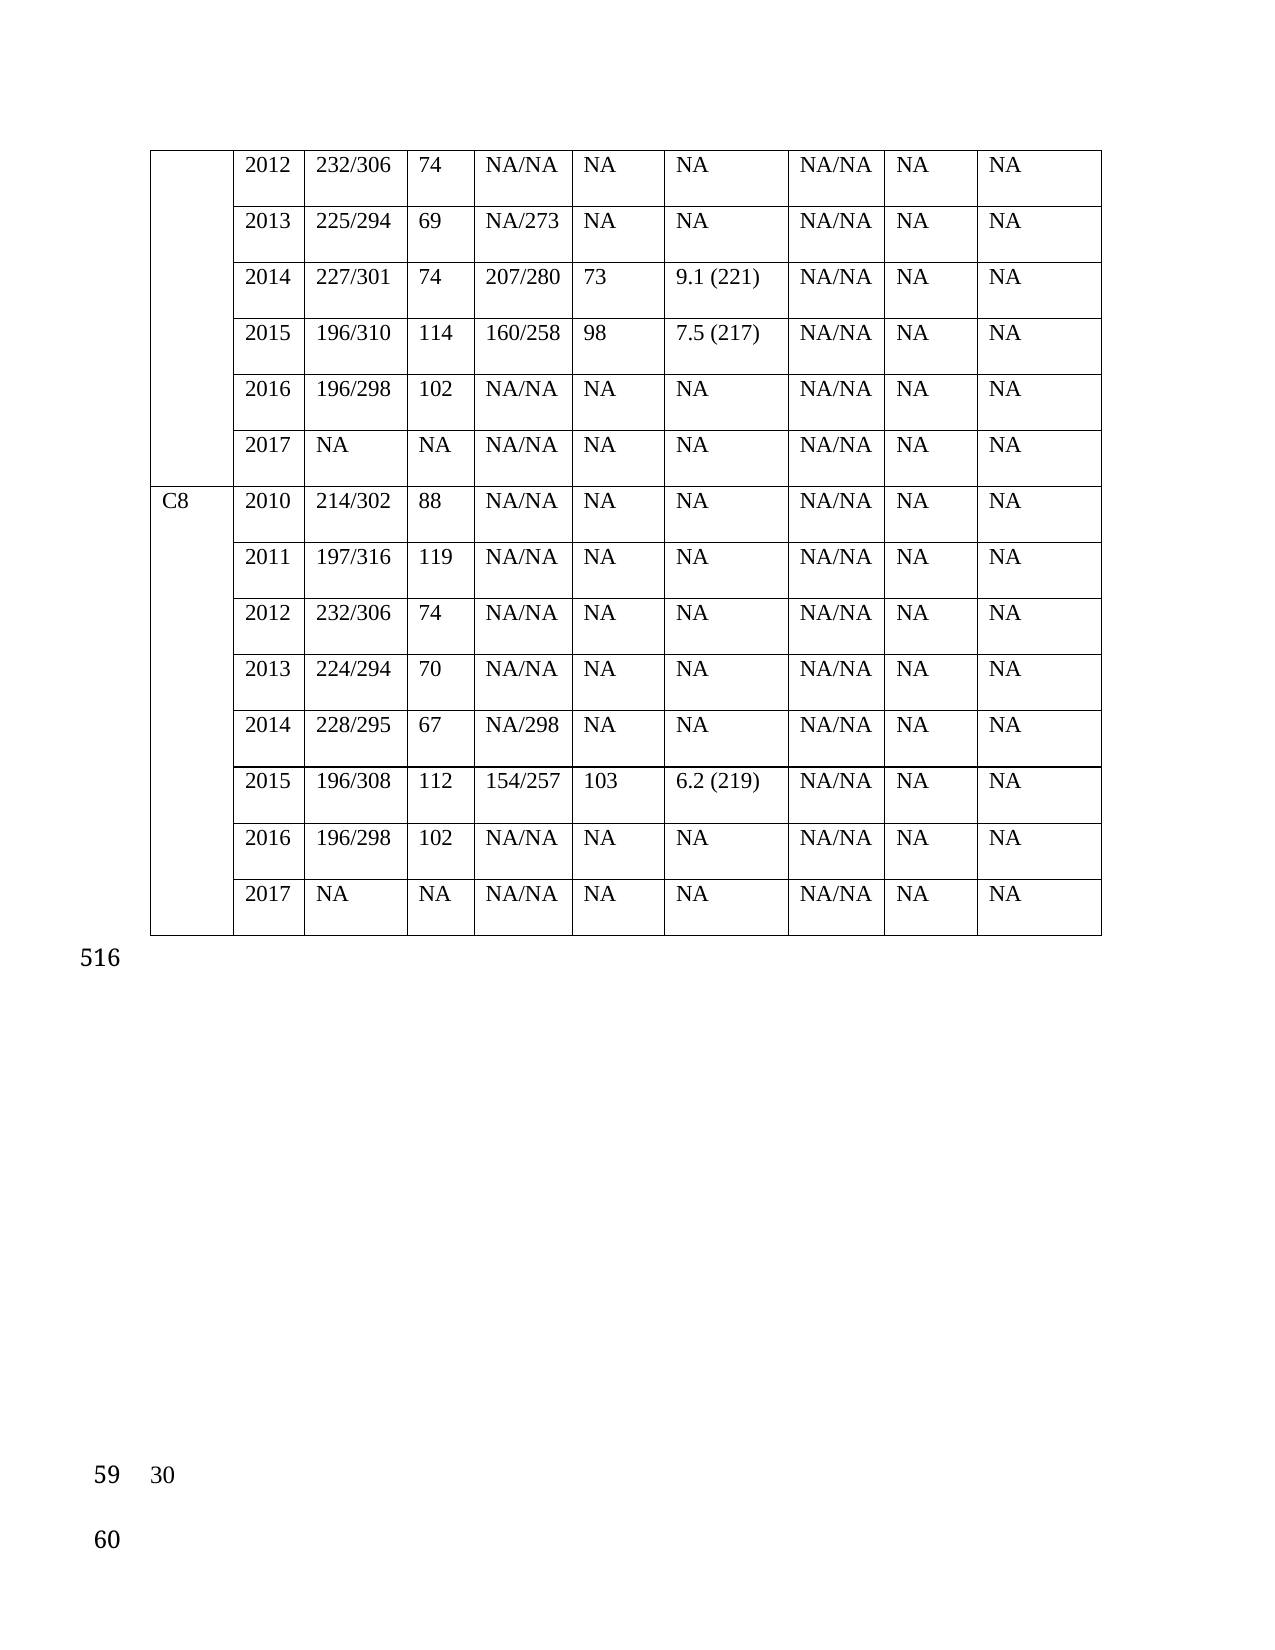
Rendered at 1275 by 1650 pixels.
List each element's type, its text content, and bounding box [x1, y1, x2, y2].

table_cell NA/NA [475, 151, 572, 206]
table_cell NA [573, 880, 664, 934]
table_cell 2011 [234, 543, 304, 598]
table_cell NA/NA [475, 543, 572, 598]
table_cell NA [665, 655, 788, 710]
table_cell NA [978, 263, 1101, 318]
table_cell NA [885, 824, 977, 878]
table_cell 2012 [234, 151, 304, 206]
table_cell NA [573, 824, 664, 878]
table_cell 103 [573, 768, 664, 822]
table_cell 119 [408, 543, 474, 598]
table_cell NA/NA [475, 599, 572, 654]
table_cell 67 [408, 711, 474, 766]
table_cell 74 [408, 263, 474, 318]
table_cell 224/294 [305, 655, 407, 710]
table_cell 2012 [234, 599, 304, 654]
table_cell NA/NA [789, 431, 884, 486]
table_cell NA [573, 487, 664, 542]
table_cell NA [978, 487, 1101, 542]
table_cell NA [978, 207, 1101, 262]
table_cell NA [978, 599, 1101, 654]
table_cell 112 [408, 768, 474, 822]
table_cell 9.1 (221) [665, 263, 788, 318]
table_cell 70 [408, 655, 474, 710]
table_cell 207/280 [475, 263, 572, 318]
table_cell 214/302 [305, 487, 407, 542]
table_cell NA/NA [475, 487, 572, 542]
table_cell NA [978, 768, 1101, 822]
table_cell NA [885, 207, 977, 262]
table_cell NA [885, 768, 977, 822]
table_cell NA [885, 655, 977, 710]
table_cell NA [573, 151, 664, 206]
table_cell NA [978, 375, 1101, 430]
table_cell 2014 [234, 263, 304, 318]
table_cell NA/NA [789, 824, 884, 878]
table_cell NA/NA [475, 375, 572, 430]
table_cell 73 [573, 263, 664, 318]
table_cell NA/NA [789, 655, 884, 710]
table_cell NA [665, 880, 788, 934]
table_cell 2014 [234, 711, 304, 766]
table_cell NA [408, 431, 474, 486]
table_cell NA/273 [475, 207, 572, 262]
table_cell 196/310 [305, 319, 407, 374]
table_cell NA [573, 207, 664, 262]
table_cell NA/NA [789, 319, 884, 374]
table_cell NA [573, 431, 664, 486]
table_cell NA/NA [789, 711, 884, 766]
table_cell NA/NA [475, 431, 572, 486]
table_cell NA [665, 711, 788, 766]
table_cell NA [885, 151, 977, 206]
table_cell NA/NA [475, 655, 572, 710]
table_cell NA [665, 375, 788, 430]
table_cell NA [665, 599, 788, 654]
table_cell 2015 [234, 319, 304, 374]
table_cell NA [573, 543, 664, 598]
table_cell NA [305, 431, 407, 486]
table_cell NA/NA [789, 151, 884, 206]
table_cell NA [885, 711, 977, 766]
table_cell NA/NA [789, 880, 884, 934]
table_cell NA [665, 543, 788, 598]
table_cell 160/258 [475, 319, 572, 374]
table_cell NA/NA [789, 768, 884, 822]
table_cell NA [978, 319, 1101, 374]
table_cell 227/301 [305, 263, 407, 318]
table_cell 2017 [234, 880, 304, 934]
table_cell NA [978, 711, 1101, 766]
table_cell 232/306 [305, 599, 407, 654]
table_cell NA [885, 487, 977, 542]
table_cell NA [573, 711, 664, 766]
table_cell NA [978, 543, 1101, 598]
table_cell NA [665, 487, 788, 542]
table_cell 74 [408, 599, 474, 654]
table_cell NA/NA [789, 487, 884, 542]
table_cell 196/298 [305, 375, 407, 430]
table_cell 74 [408, 151, 474, 206]
table_cell NA/298 [475, 711, 572, 766]
table_cell 2016 [234, 375, 304, 430]
table_cell 102 [408, 375, 474, 430]
table_cell NA [885, 599, 977, 654]
table_cell NA [885, 319, 977, 374]
table_cell NA [665, 207, 788, 262]
table_cell NA [573, 599, 664, 654]
table_cell NA [978, 824, 1101, 878]
table_cell 197/316 [305, 543, 407, 598]
table_cell NA [885, 263, 977, 318]
table_cell NA [978, 431, 1101, 486]
table_cell NA [885, 375, 977, 430]
table_cell 2010 [234, 487, 304, 542]
table_cell 69 [408, 207, 474, 262]
table_cell 2017 [234, 431, 304, 486]
table_cell 6.2 (219) [665, 768, 788, 822]
table_cell NA [665, 151, 788, 206]
table_cell NA [408, 880, 474, 934]
table_cell NA [978, 151, 1101, 206]
table_cell NA/NA [789, 207, 884, 262]
table_cell NA [885, 880, 977, 934]
table_cell 102 [408, 824, 474, 878]
table_cell 114 [408, 319, 474, 374]
table_cell NA [885, 431, 977, 486]
table_cell NA [665, 431, 788, 486]
table_cell 154/257 [475, 768, 572, 822]
table_cell 228/295 [305, 711, 407, 766]
table_cell NA/NA [475, 880, 572, 934]
table_cell 7.5 (217) [665, 319, 788, 374]
table_cell 232/306 [305, 151, 407, 206]
table_cell NA/NA [789, 263, 884, 318]
table_cell NA [978, 880, 1101, 934]
table_cell 2013 [234, 655, 304, 710]
table_cell NA/NA [789, 375, 884, 430]
table_cell C8 [151, 487, 233, 934]
table_cell 2016 [234, 824, 304, 878]
table_cell NA/NA [789, 543, 884, 598]
table_cell NA [885, 543, 977, 598]
table_cell NA [573, 655, 664, 710]
table_cell 225/294 [305, 207, 407, 262]
table_cell 88 [408, 487, 474, 542]
table_cell NA [573, 375, 664, 430]
table_cell 2013 [234, 207, 304, 262]
table_cell 2015 [234, 768, 304, 822]
table_cell 98 [573, 319, 664, 374]
table_cell 196/308 [305, 768, 407, 822]
table_cell NA [978, 655, 1101, 710]
table_cell NA/NA [789, 599, 884, 654]
table_cell 196/298 [305, 824, 407, 878]
table_cell NA [665, 824, 788, 878]
table_cell NA/NA [475, 824, 572, 878]
table_cell NA [305, 880, 407, 934]
